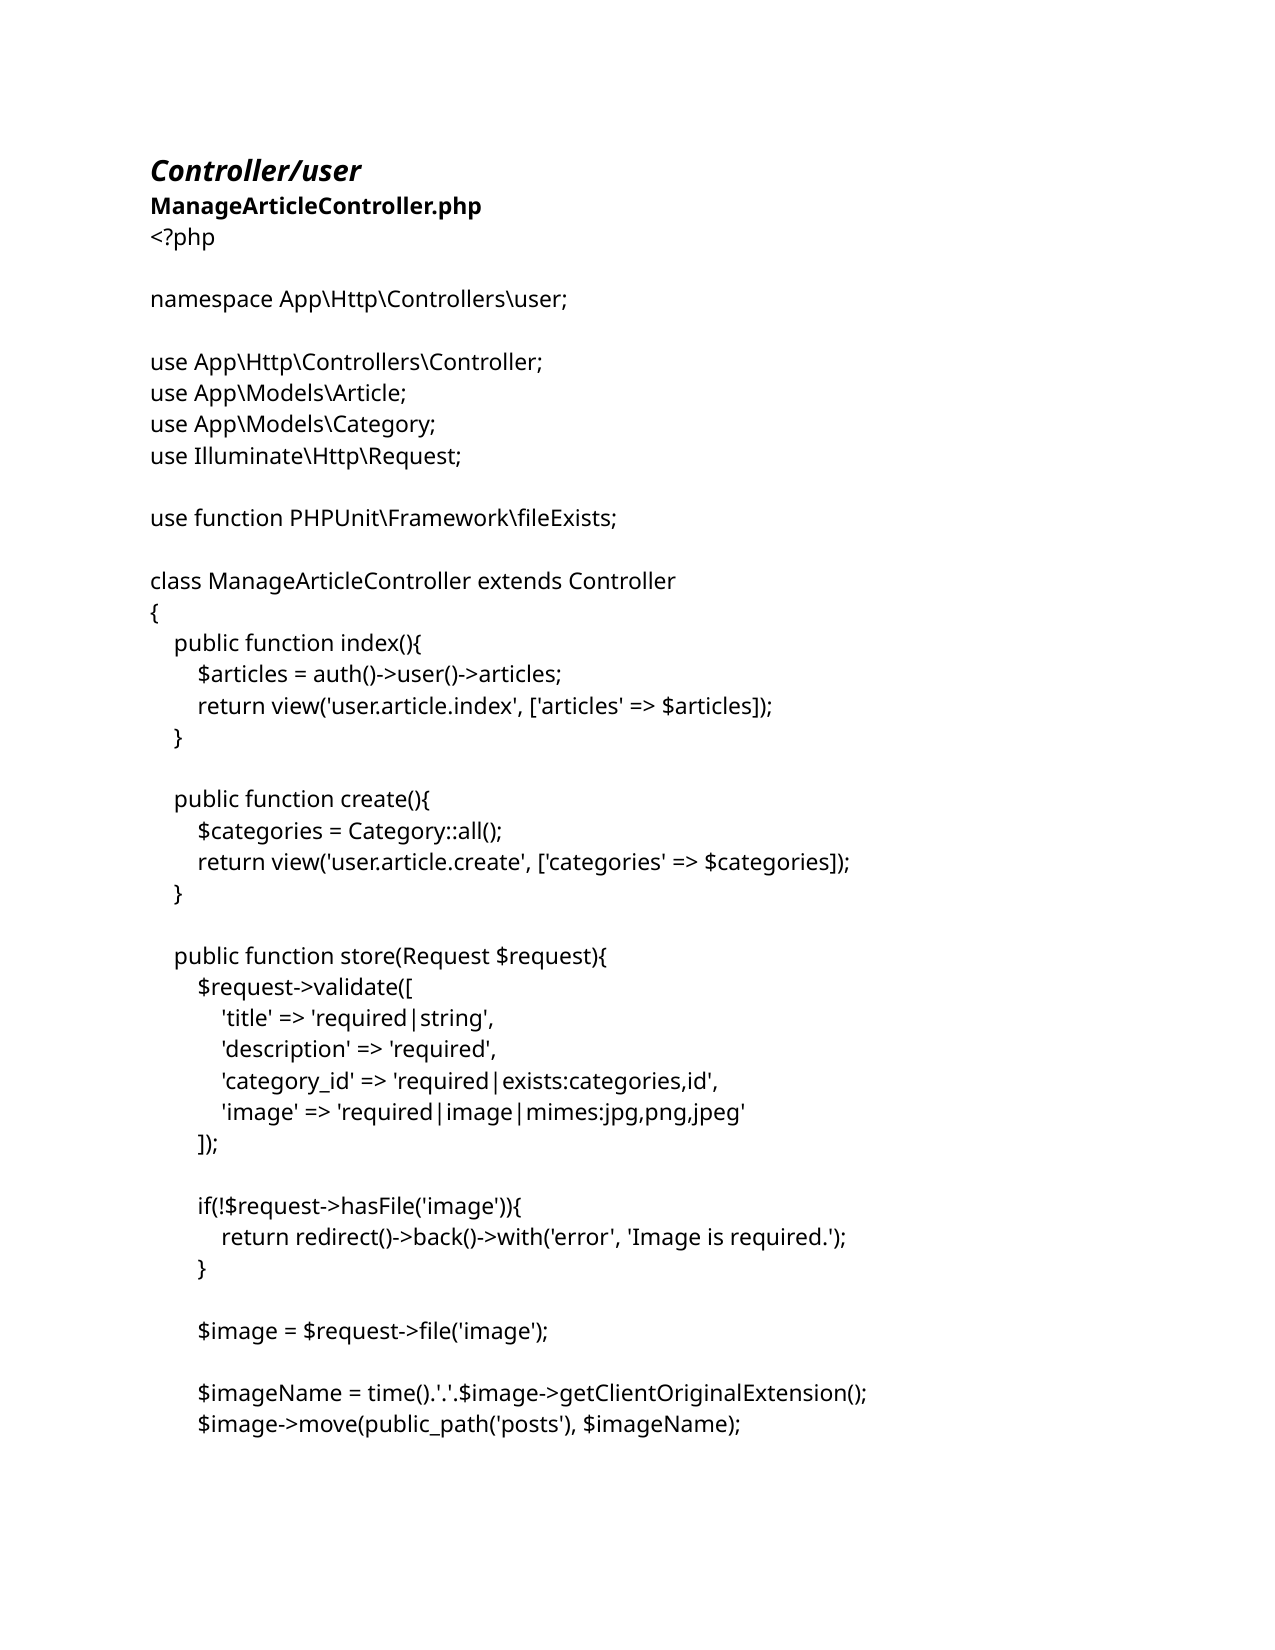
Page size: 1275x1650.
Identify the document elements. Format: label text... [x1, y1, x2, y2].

text use App\Models\Category; [150, 408, 1125, 440]
text return view('user.article.index', ['articles' => $articles]); [150, 690, 1125, 721]
text { [150, 596, 1125, 627]
text use App\Models\Article; [150, 377, 1125, 408]
text $image->move(public_path('posts'), $imageName); [150, 1408, 1125, 1440]
text use function PHPUnit\Framework\fileExists; [150, 502, 1125, 533]
text 'image' => 'required|image|mimes:jpg,png,jpeg' [150, 1096, 1125, 1127]
text public function store(Request $request){ [150, 940, 1125, 971]
text return redirect()->back()->with('error', 'Image is required.'); [150, 1221, 1125, 1252]
text $request->validate([ [150, 971, 1125, 1002]
text public function index(){ [150, 627, 1125, 658]
text Controller/user [150, 150, 1125, 190]
text return view('user.article.create', ['categories' => $categories]); [150, 846, 1125, 877]
text use Illuminate\Http\Request; [150, 440, 1125, 471]
text if(!$request->hasFile('image')){ [150, 1190, 1125, 1221]
text $imageName = time().'.'.$image->getClientOriginalExtension(); [150, 1377, 1125, 1408]
text } [150, 721, 1125, 752]
text class ManageArticleController extends Controller [150, 565, 1125, 596]
text <?php [150, 221, 1125, 252]
text 'description' => 'required', [150, 1033, 1125, 1065]
text $articles = auth()->user()->articles; [150, 658, 1125, 690]
text ]); [150, 1127, 1125, 1158]
text 'category_id' => 'required|exists:categories,id', [150, 1065, 1125, 1096]
text $categories = Category::all(); [150, 815, 1125, 846]
text } [150, 1252, 1125, 1283]
text public function create(){ [150, 783, 1125, 815]
text namespace App\Http\Controllers\user; [150, 283, 1125, 315]
text 'title' => 'required|string', [150, 1002, 1125, 1033]
text $image = $request->file('image'); [150, 1315, 1125, 1346]
text use App\Http\Controllers\Controller; [150, 346, 1125, 377]
text ManageArticleController.php [150, 190, 1125, 221]
text } [150, 877, 1125, 908]
